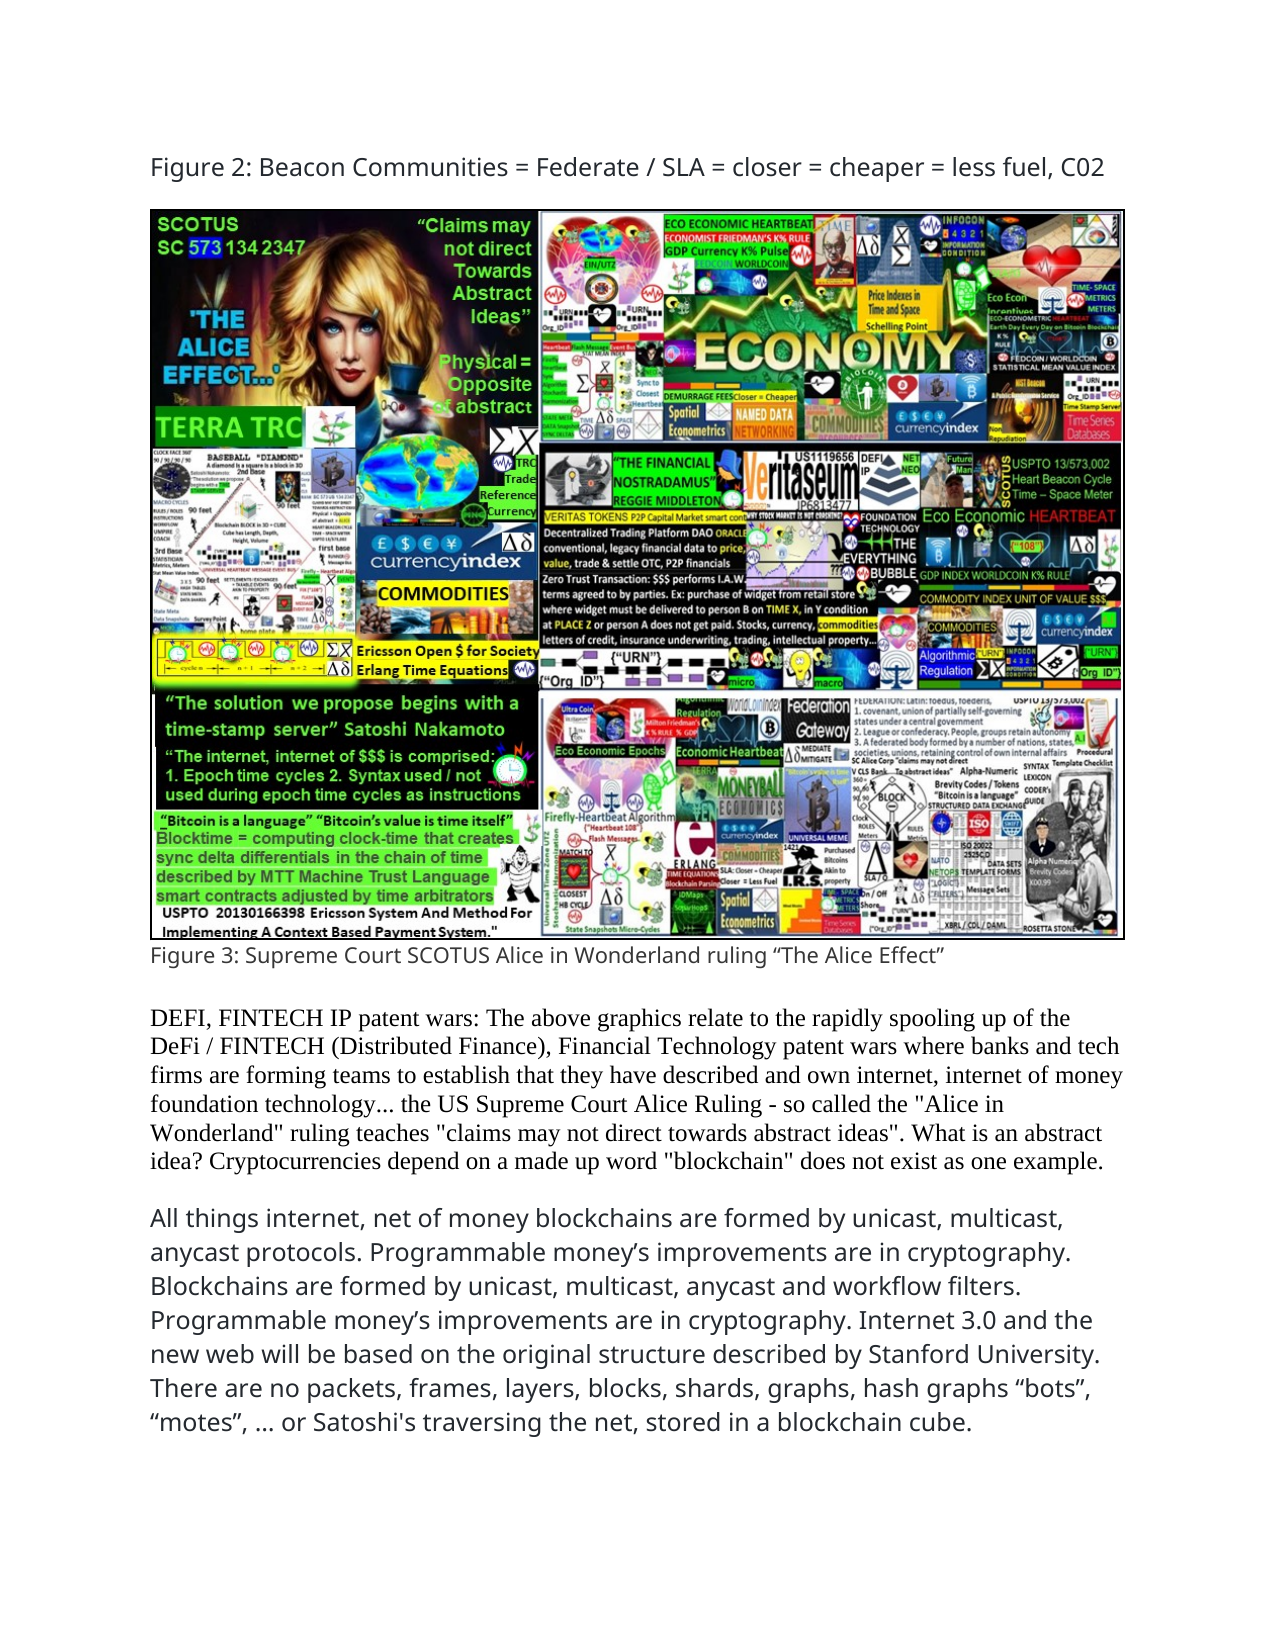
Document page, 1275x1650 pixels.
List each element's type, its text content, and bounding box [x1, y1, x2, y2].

text Figure 3: Supreme Court SCOTUS Alice in Wonderland ruling “The Alice Effect” [150, 940, 1125, 970]
text DEFI, FINTECH IP patent wars: The above graphics relate to the rapidly spooling up of the DeFi / FINTECH (Distributed Finance), Financial Technology patent wars where banks and tech firms are forming teams to establish that they have described and own internet, internet of money foundation technology... the US Supreme Court Alice Ruling - so called the "Alice in Wonderland" ruling teaches "claims may not direct towards abstract ideas". What is an abstract idea? Cryptocurrencies depend on a made up word "blockchain" does not exist as one example. [150, 1003, 1125, 1175]
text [150, 1200, 1125, 1439]
text Figure 2: Beacon Communities = Federate / SLA = closer = cheaper = less fuel, C02 [150, 150, 1125, 184]
picture [152, 211, 1123, 938]
